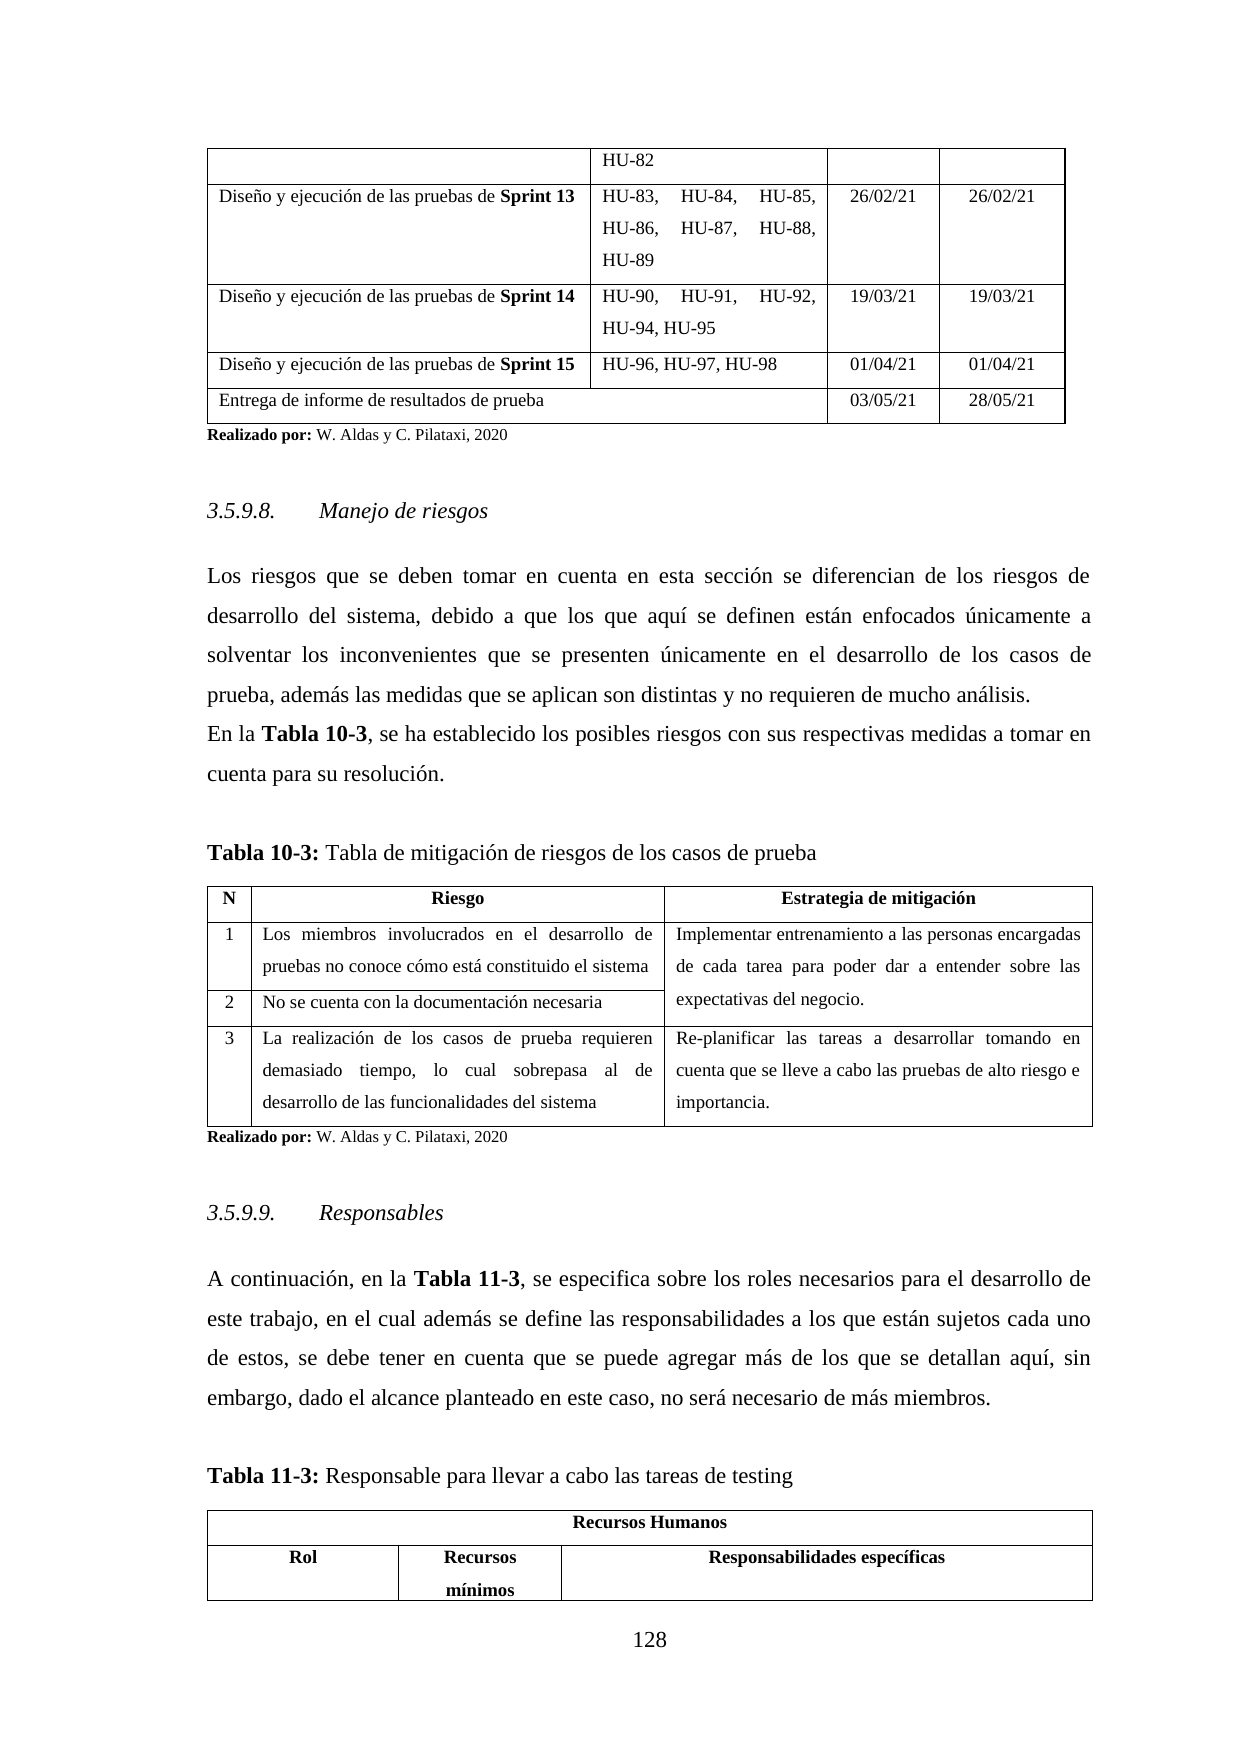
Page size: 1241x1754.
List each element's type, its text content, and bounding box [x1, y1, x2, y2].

text A continuación, en la Tabla 11-3, se especifica sobre los roles necesarios para el desarrollo de este trabajo, en el cual además se define las responsabilidades a los que están sujetos cada uno de estos, se debe tener en cuenta que se puede agregar más de los que se detallan aquí, sin embargo, dado el alcance planteado en este caso, no será necesario de más miembros. [207, 1265, 1092, 1410]
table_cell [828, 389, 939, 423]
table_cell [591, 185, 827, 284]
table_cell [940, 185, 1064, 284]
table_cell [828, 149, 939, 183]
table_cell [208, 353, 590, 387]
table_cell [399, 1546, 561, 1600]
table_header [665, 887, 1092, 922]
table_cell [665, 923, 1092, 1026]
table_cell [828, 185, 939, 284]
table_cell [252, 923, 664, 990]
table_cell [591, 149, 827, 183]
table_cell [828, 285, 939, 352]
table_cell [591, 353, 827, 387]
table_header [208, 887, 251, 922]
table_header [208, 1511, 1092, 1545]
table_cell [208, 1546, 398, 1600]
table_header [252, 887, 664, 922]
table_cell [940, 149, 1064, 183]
subtitle Manejo de riesgos [207, 497, 1092, 523]
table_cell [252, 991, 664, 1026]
text Tabla 10-3: Tabla de mitigación de riesgos de los casos de prueba [207, 839, 1092, 865]
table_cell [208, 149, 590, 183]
text Tabla 11-3: Responsable para llevar a cabo las tareas de testing [207, 1462, 1092, 1489]
subtitle Responsables [207, 1199, 1092, 1226]
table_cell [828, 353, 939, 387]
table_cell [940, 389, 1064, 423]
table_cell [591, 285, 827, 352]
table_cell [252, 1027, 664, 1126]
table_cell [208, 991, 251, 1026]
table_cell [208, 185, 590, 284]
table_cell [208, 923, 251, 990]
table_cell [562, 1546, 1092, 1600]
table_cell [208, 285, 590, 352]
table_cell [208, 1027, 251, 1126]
text En la Tabla 10-3, se ha establecido los posibles riesgos con sus respectivas medidas a tomar en cuenta para su resolución. [207, 720, 1092, 786]
text Realizado por: W. Aldas y C. Pilataxi, 2020 [207, 1127, 1092, 1146]
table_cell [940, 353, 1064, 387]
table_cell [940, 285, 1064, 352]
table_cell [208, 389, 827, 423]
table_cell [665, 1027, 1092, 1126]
text Los riesgos que se deben tomar en cuenta en esta sección se diferencian de los riesgos de desarrollo del sistema, debido a que los que aquí se definen están enfocados únicamente a solventar los inconvenientes que se presenten únicamente en el desarrollo de los casos de prueba, además las medidas que se aplican son distintas y no requieren de mucho análisis. [207, 562, 1092, 707]
text Realizado por: W. Aldas y C. Pilataxi, 2020 [207, 424, 1092, 443]
